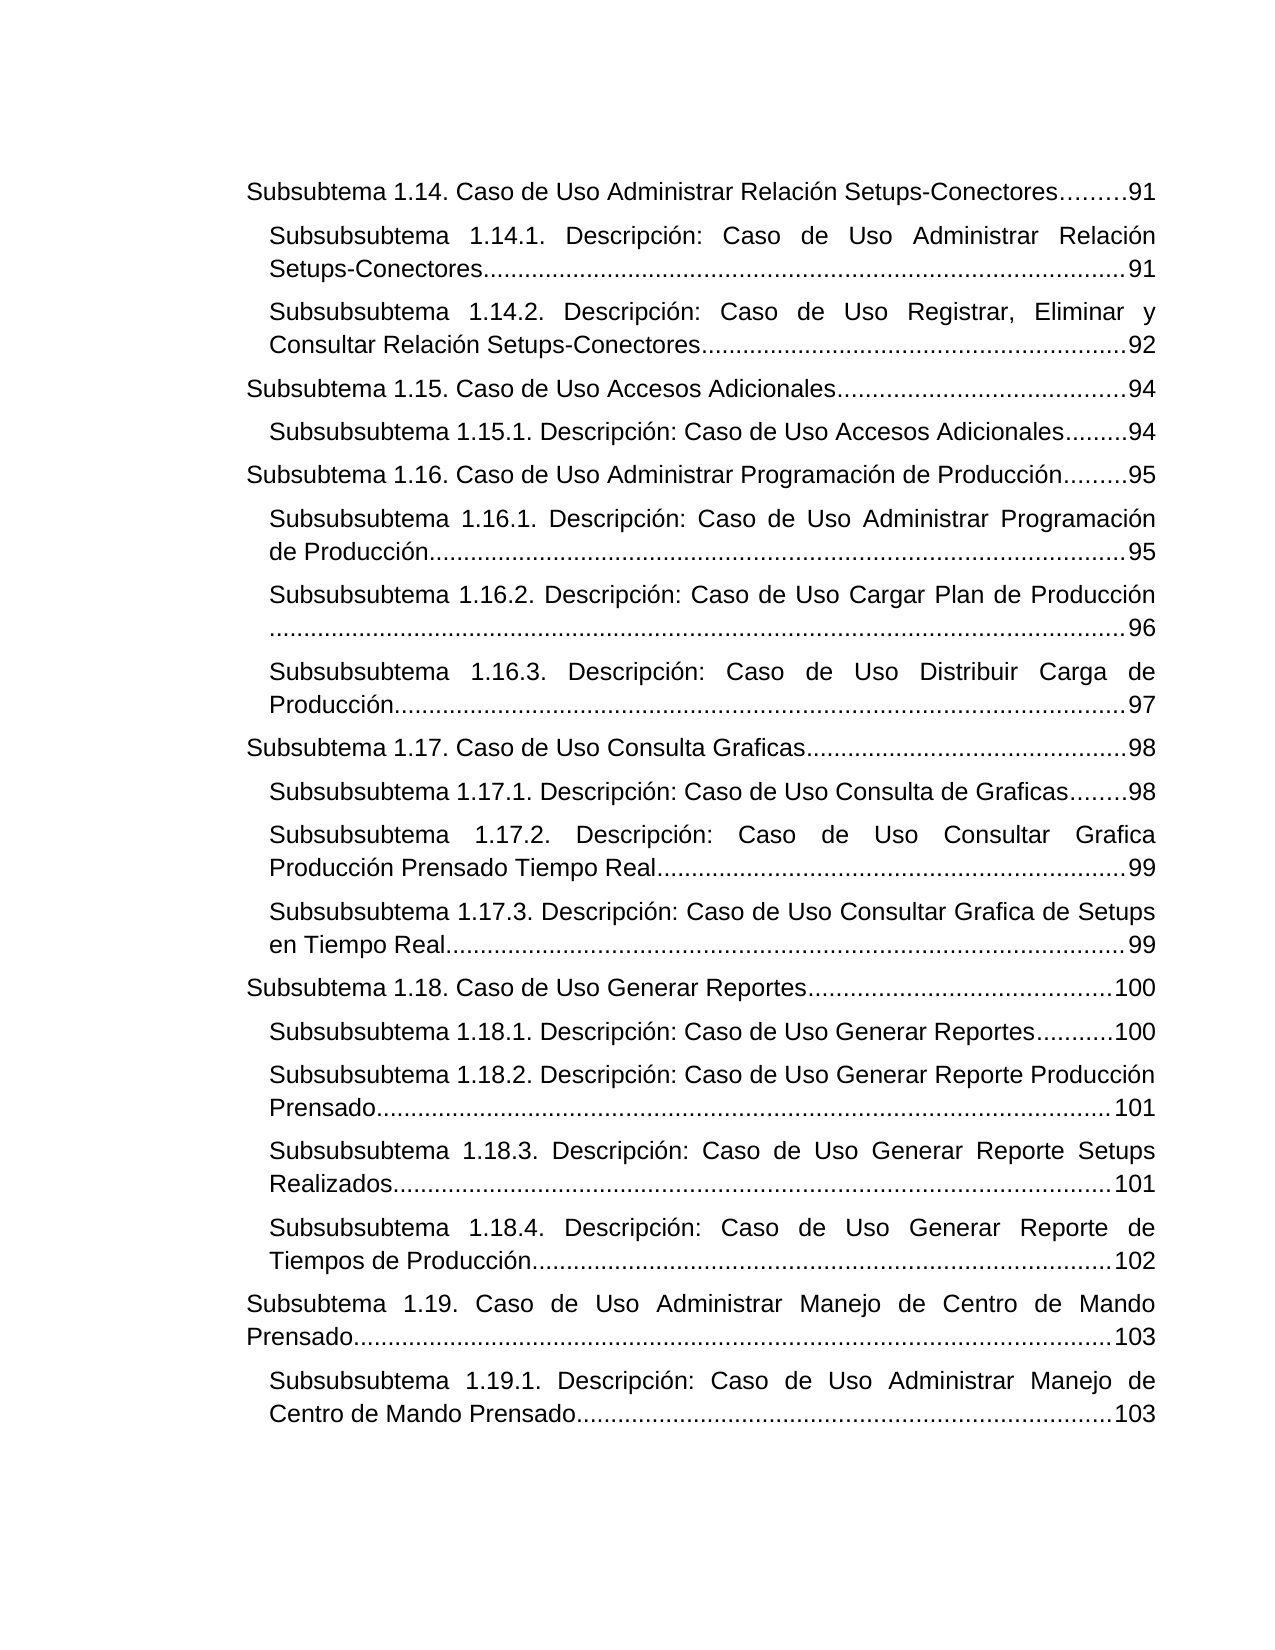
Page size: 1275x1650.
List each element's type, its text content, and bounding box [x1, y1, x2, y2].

text Subsubsubtema 1.18.2. Descripción: Caso de Uso Generar Reporte Producción Prensado 101 [269, 1060, 1157, 1122]
text Subsubsubtema 1.17.2. Descripción: Caso de Uso Consultar Grafica Producción Prensado Tiempo Real 99 [269, 820, 1157, 882]
text Subsubsubtema 1.18.4. Descripción: Caso de Uso Generar Reporte de Tiempos de Producción 102 [269, 1213, 1157, 1274]
text Subsubtema 1.17. Caso de Uso Consulta Graficas 98 [246, 733, 1157, 762]
text Subsubsubtema 1.17.3. Descripción: Caso de Uso Consultar Grafica de Setups en Tiempo Real 99 [269, 897, 1157, 958]
text Subsubsubtema 1.16.1. Descripción: Caso de Uso Administrar Programación de Producción 95 [269, 504, 1157, 566]
text Subsubsubtema 1.18.1. Descripción: Caso de Uso Generar Reportes 100 [269, 1016, 1157, 1045]
text Subsubtema 1.14. Caso de Uso Administrar Relación Setups-Conectores 91 [246, 177, 1157, 206]
text Subsubtema 1.16. Caso de Uso Administrar Programación de Producción 95 [246, 460, 1157, 489]
text Subsubtema 1.18. Caso de Uso Generar Reportes 100 [246, 973, 1157, 1002]
text Subsubsubtema 1.15.1. Descripción: Caso de Uso Accesos Adicionales 94 [269, 417, 1157, 446]
text Subsubtema 1.15. Caso de Uso Accesos Adicionales 94 [246, 373, 1157, 402]
text Subsubsubtema 1.14.1. Descripción: Caso de Uso Administrar Relación Setups-Conectores 91 [269, 221, 1157, 282]
text Subsubsubtema 1.14.2. Descripción: Caso de Uso Registrar, Eliminar y Consultar Relación Setups-Conectores 92 [269, 297, 1157, 359]
text Subsubtema 1.19. Caso de Uso Administrar Manejo de Centro de Mando Prensado 103 [246, 1289, 1157, 1351]
text Subsubsubtema 1.17.1. Descripción: Caso de Uso Consulta de Graficas 98 [269, 777, 1157, 805]
text Subsubsubtema 1.16.3. Descripción: Caso de Uso Distribuir Carga de Producción 97 [269, 657, 1157, 718]
text Subsubsubtema 1.16.2. Descripción: Caso de Uso Cargar Plan de Producción 96 [269, 580, 1157, 642]
text Subsubsubtema 1.19.1. Descripción: Caso de Uso Administrar Manejo de Centro de Mando Prensado 103 [269, 1366, 1157, 1427]
text Subsubsubtema 1.18.3. Descripción: Caso de Uso Generar Reporte Setups Realizados 101 [269, 1136, 1157, 1198]
